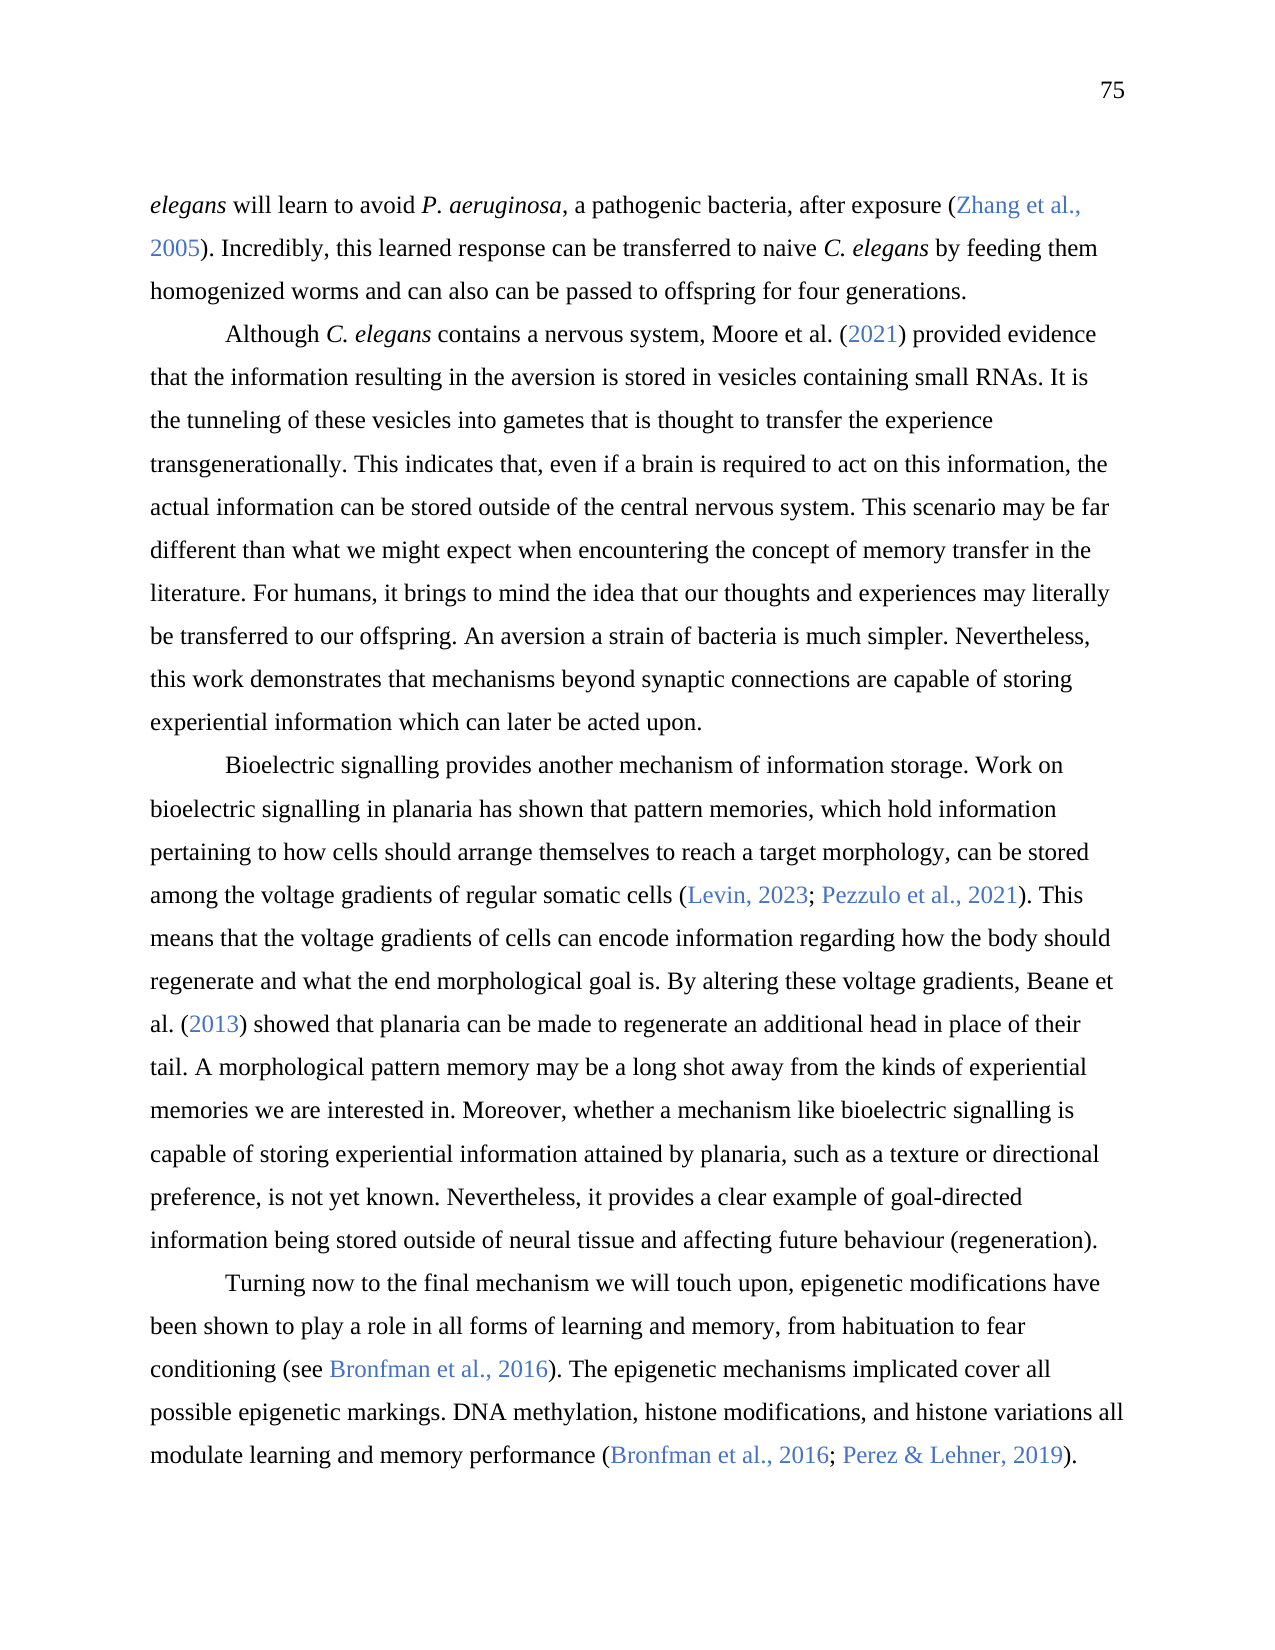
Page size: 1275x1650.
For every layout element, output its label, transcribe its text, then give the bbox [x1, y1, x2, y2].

text Although C. elegans contains a nervous system, Moore et al. (2021) provided evidence that the information resulting in the aversion is stored in vesicles containing small RNAs. It is the tunneling of these vesicles into gametes that is thought to transfer the experience transgenerationally. This indicates that, even if a brain is required to act on this information, the actual information can be stored outside of the central nervous system. This scenario may be far different than what we might expect when encountering the concept of memory transfer in the literature. For humans, it brings to mind the idea that our thoughts and experiences may literally be transferred to our offspring. An aversion a strain of bacteria is much simpler. Nevertheless, this work demonstrates that mechanisms beyond synaptic connections are capable of storing experiential information which can later be acted upon. [150, 319, 1125, 736]
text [150, 1268, 1125, 1469]
text Bioelectric signalling provides another mechanism of information storage. Work on bioelectric signalling in planaria has shown that pattern memories, which hold information pertaining to how cells should arrange themselves to reach a target morphology, can be stored among the voltage gradients of regular somatic cells (Levin, 2023; Pezzulo et al., 2021). This means that the voltage gradients of cells can encode information regarding how the body should regenerate and what the end morphological goal is. By altering these voltage gradients, Beane et al. (2013) showed that planaria can be made to regenerate an additional head in place of their tail. A morphological pattern memory may be a long shot away from the kinds of experiential memories we are interested in. Moreover, whether a mechanism like bioelectric signalling is capable of storing experiential information attained by planaria, such as a texture or directional preference, is not yet known. Nevertheless, it provides a clear example of goal-directed information being stored outside of neural tissue and affecting future behaviour (regeneration). [150, 751, 1125, 1254]
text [150, 190, 1125, 305]
